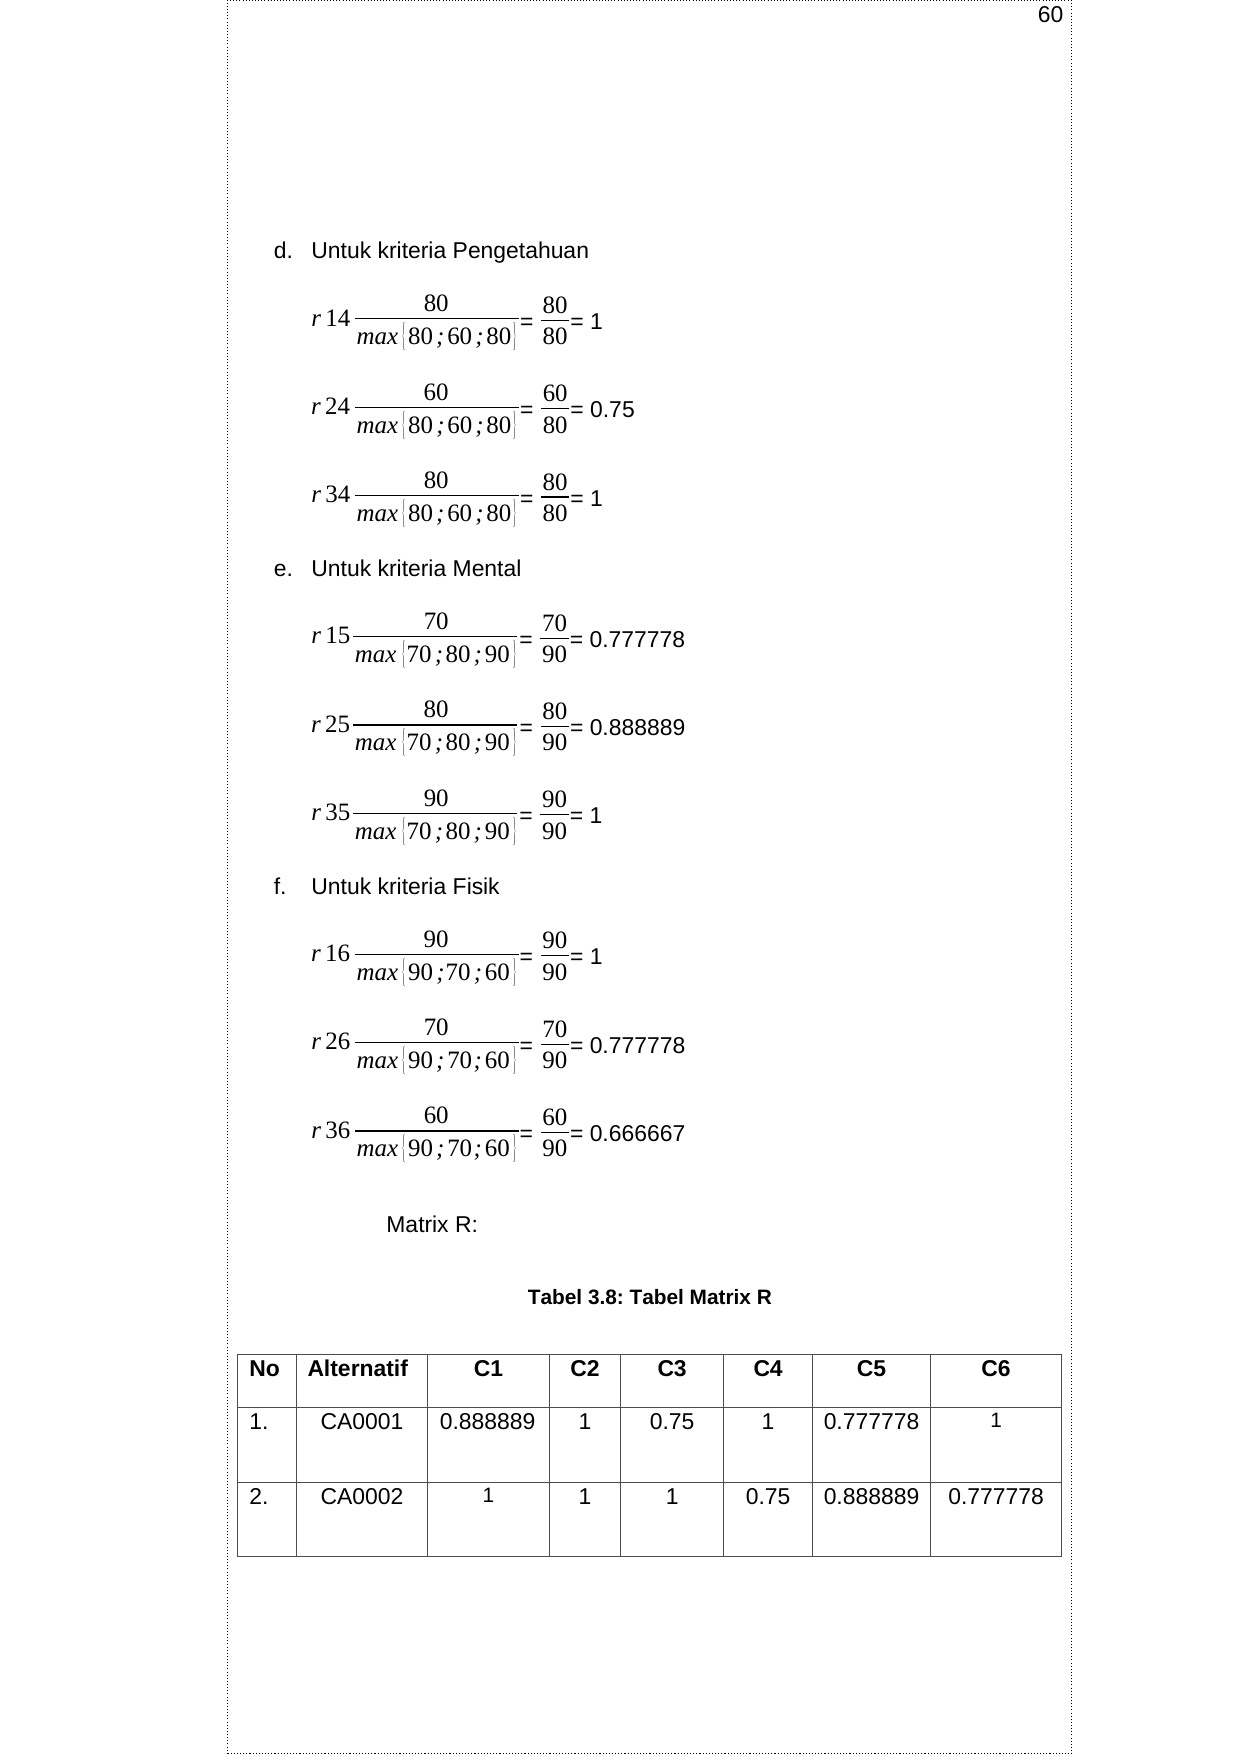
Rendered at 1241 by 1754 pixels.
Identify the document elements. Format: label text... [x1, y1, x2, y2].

list = = 1 [311, 784, 1063, 846]
table_header C1 [428, 1355, 549, 1407]
table_cell CA0001 [297, 1408, 427, 1482]
list Untuk kriteria Fisik [274, 873, 1063, 899]
table_header C6 [931, 1355, 1061, 1407]
list = = 1 [311, 467, 1063, 529]
table_cell 1 [931, 1408, 1061, 1482]
list = = 0.888889 [311, 696, 1063, 758]
list = = 0.777778 [311, 1014, 1063, 1076]
table_cell 1 [550, 1483, 620, 1556]
text Tabel 3.8: Tabel Matrix R [236, 1285, 1063, 1309]
list Untuk kriteria Mental [274, 555, 1063, 581]
table_cell 1. [238, 1408, 296, 1482]
table_header C5 [813, 1355, 930, 1407]
table_cell 1 [550, 1408, 620, 1482]
table_cell 1 [428, 1483, 549, 1556]
table_header C3 [621, 1355, 723, 1407]
table_cell 1 [724, 1408, 812, 1482]
list = = 0.666667 [311, 1102, 1063, 1164]
table_header C4 [724, 1355, 812, 1407]
list = = 0.75 [311, 378, 1063, 440]
table_header No [238, 1355, 296, 1407]
list = = 1 [311, 290, 1063, 352]
table_cell 0.777778 [813, 1408, 930, 1482]
table_cell 0.75 [724, 1483, 812, 1556]
table_header Alternatif [297, 1355, 427, 1407]
table_cell CA0002 [297, 1483, 427, 1556]
table_cell 0.777778 [931, 1483, 1061, 1556]
table_cell 0.888889 [813, 1483, 930, 1556]
table_cell 1 [621, 1483, 723, 1556]
list Untuk kriteria Pengetahuan [274, 237, 1063, 264]
table_header C2 [550, 1355, 620, 1407]
list = = 0.777778 [311, 608, 1063, 670]
table_cell 0.75 [621, 1408, 723, 1482]
table_cell 0.888889 [428, 1408, 549, 1482]
text Matrix R: [311, 1211, 1063, 1238]
table_cell 2. [238, 1483, 296, 1556]
list = = 1 [311, 925, 1063, 987]
